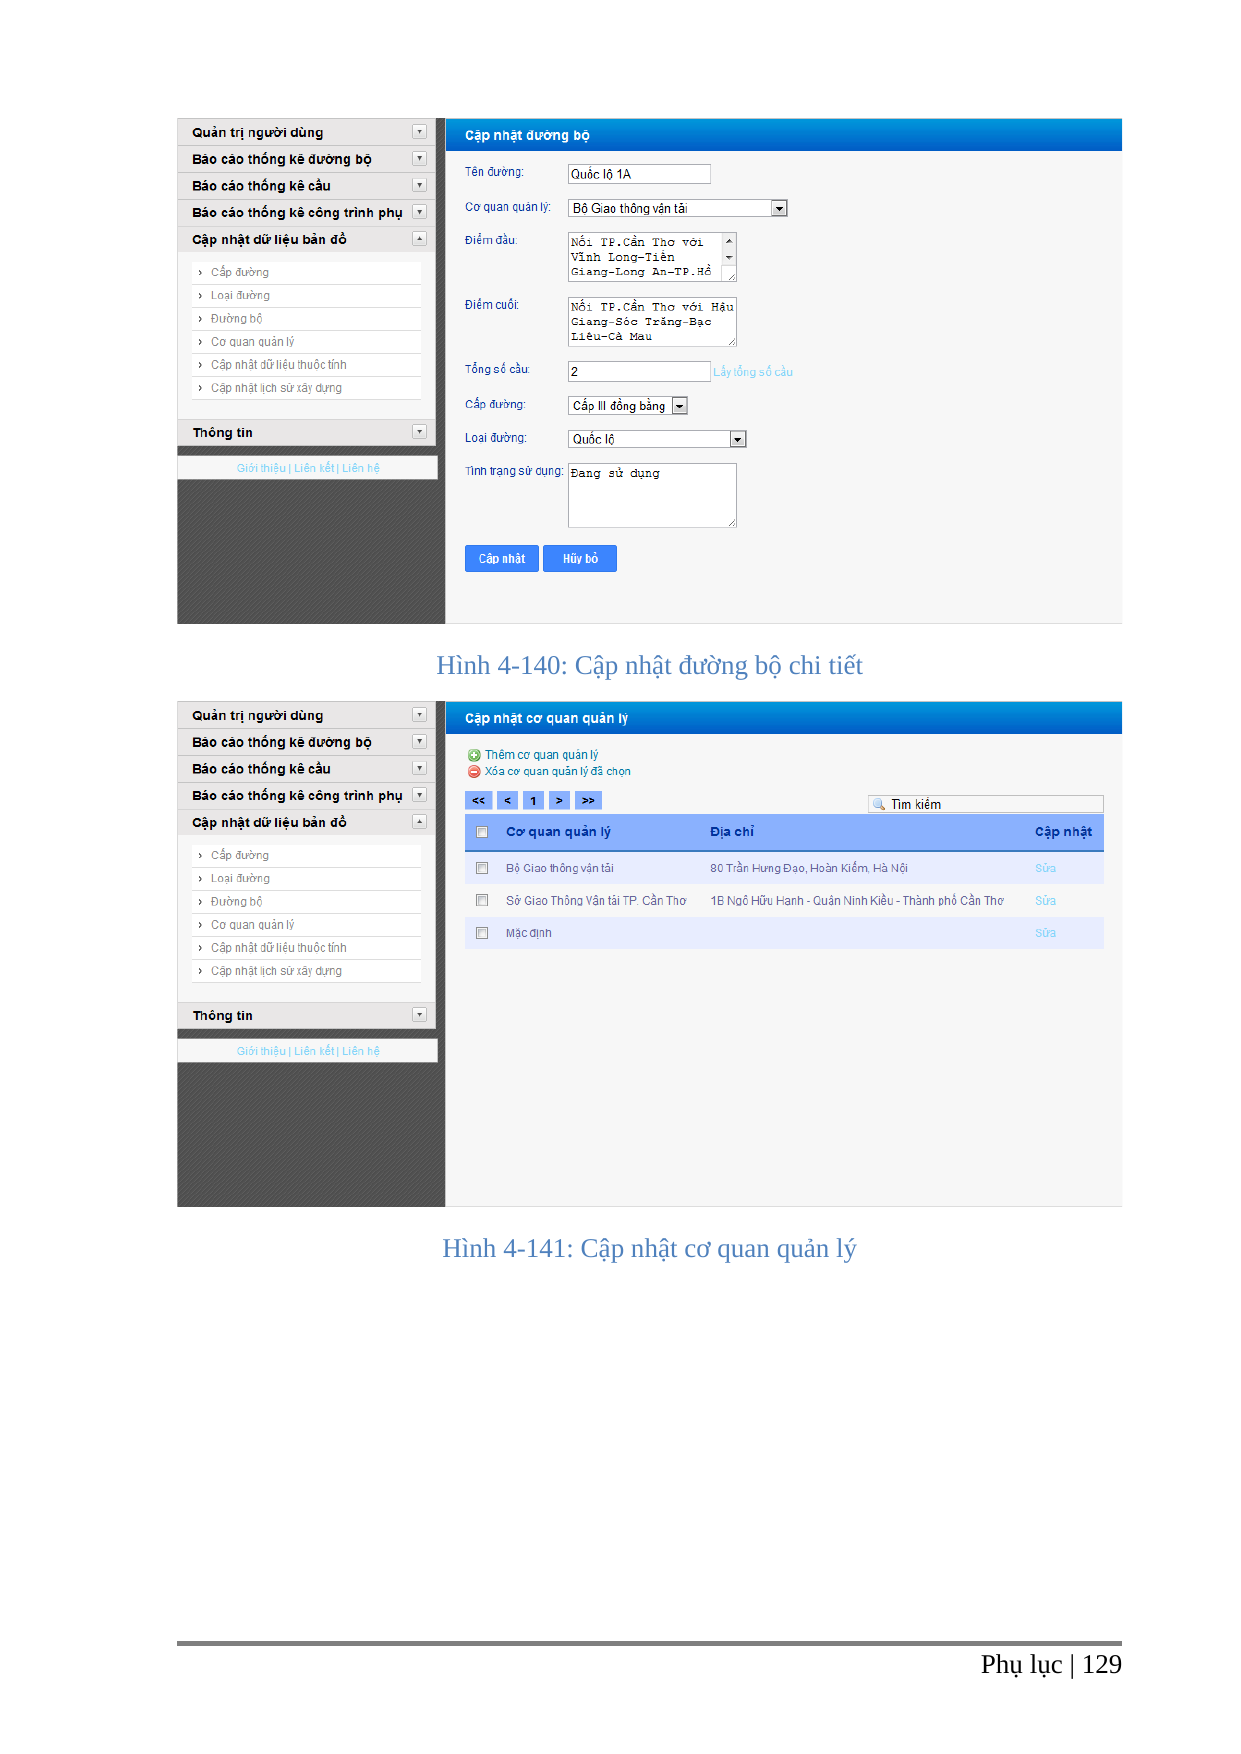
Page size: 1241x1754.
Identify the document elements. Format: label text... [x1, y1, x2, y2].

picture [177, 701, 1123, 1207]
picture [177, 118, 1123, 624]
